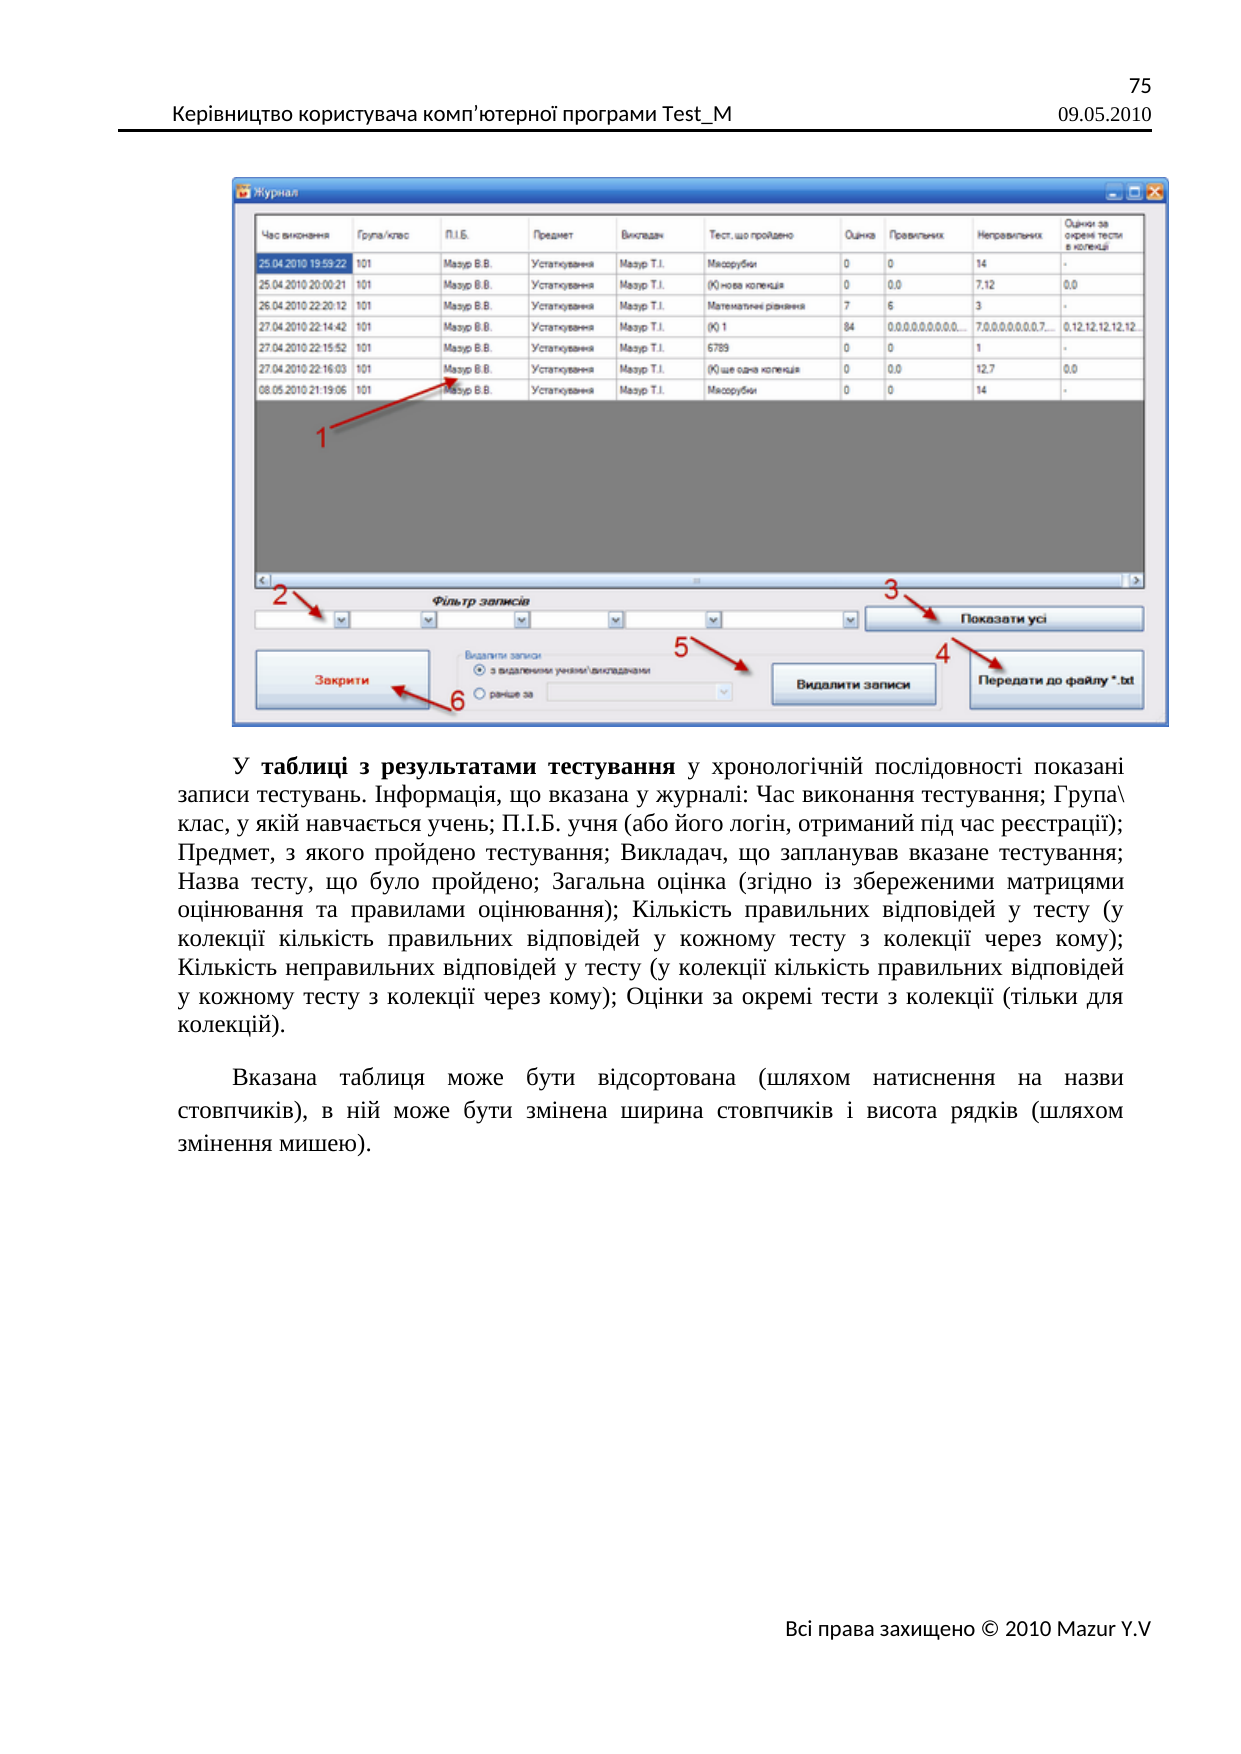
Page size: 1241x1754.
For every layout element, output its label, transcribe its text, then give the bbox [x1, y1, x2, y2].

picture [231, 177, 1169, 727]
text Вказана таблиця може бути відсортована (шляхом натиснення на назви стовпчиків), в ній може бути змінена ширина стовпчиків і висота рядків (шляхом змінення мишею). [177, 1062, 1125, 1157]
text У таблиці з результатами тестування у хронологічній послідовності показані записи тестувань. Інформація, що вказана у журналі: Час виконання тестування; Група\клас, у якій навчається учень; П.І.Б. учня (або його логін, отриманий під час реєстрації); Предмет, з якого пройдено тестування; Викладач, що запланував вказане тестування; Назва тесту, що було пройдено; Загальна оцінка (згідно із збереженими матрицями оцінювання та правилами оцінювання); Кількість правильних відповідей у тесту (у колекції кількість правильних відповідей у кожному тесту з колекції через кому); Кількість неправильних відповідей у тесту (у колекції кількість правильних відповідей у кожному тесту з колекції через кому); Оцінки за окремі тести з колекції (тільки для колекцій). [177, 751, 1125, 1038]
